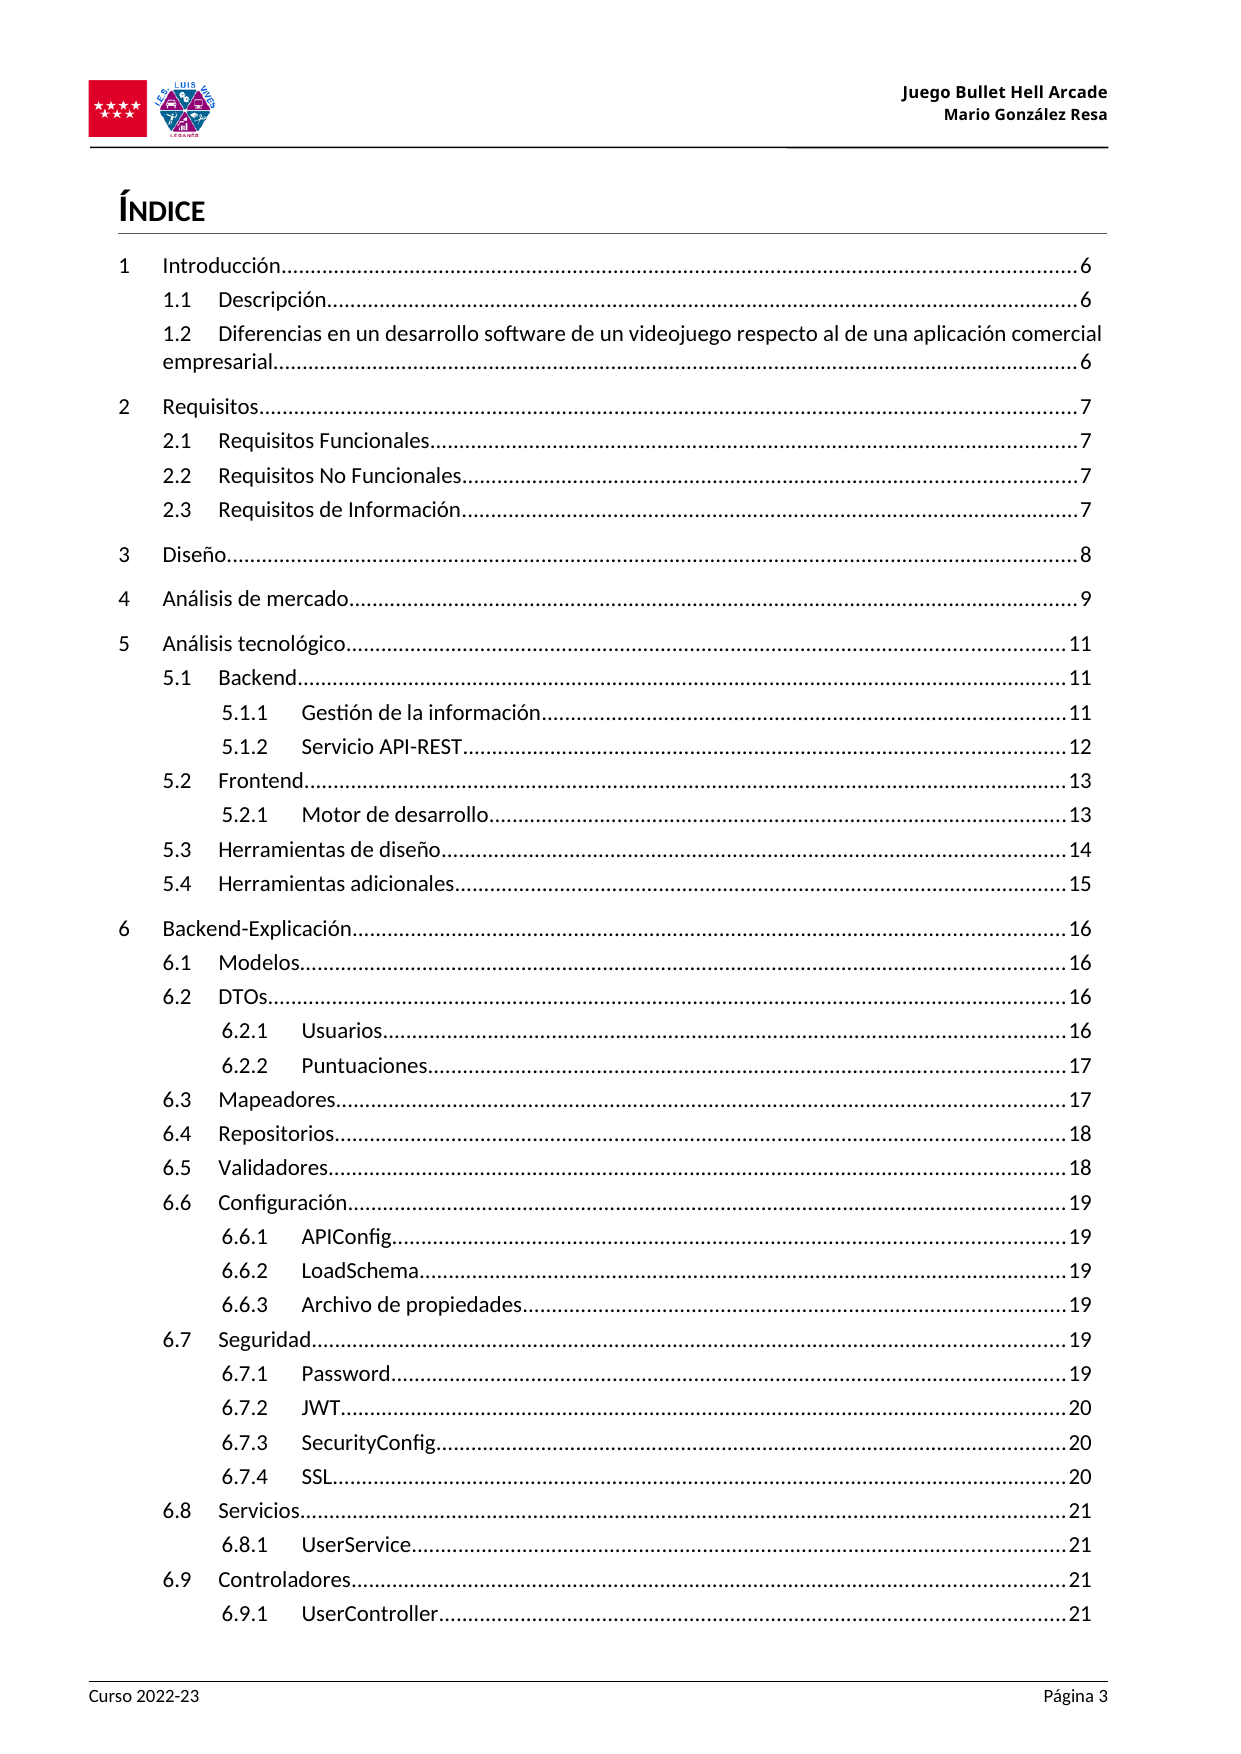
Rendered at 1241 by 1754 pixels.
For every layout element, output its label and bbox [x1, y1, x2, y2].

picture [87, 80, 215, 136]
